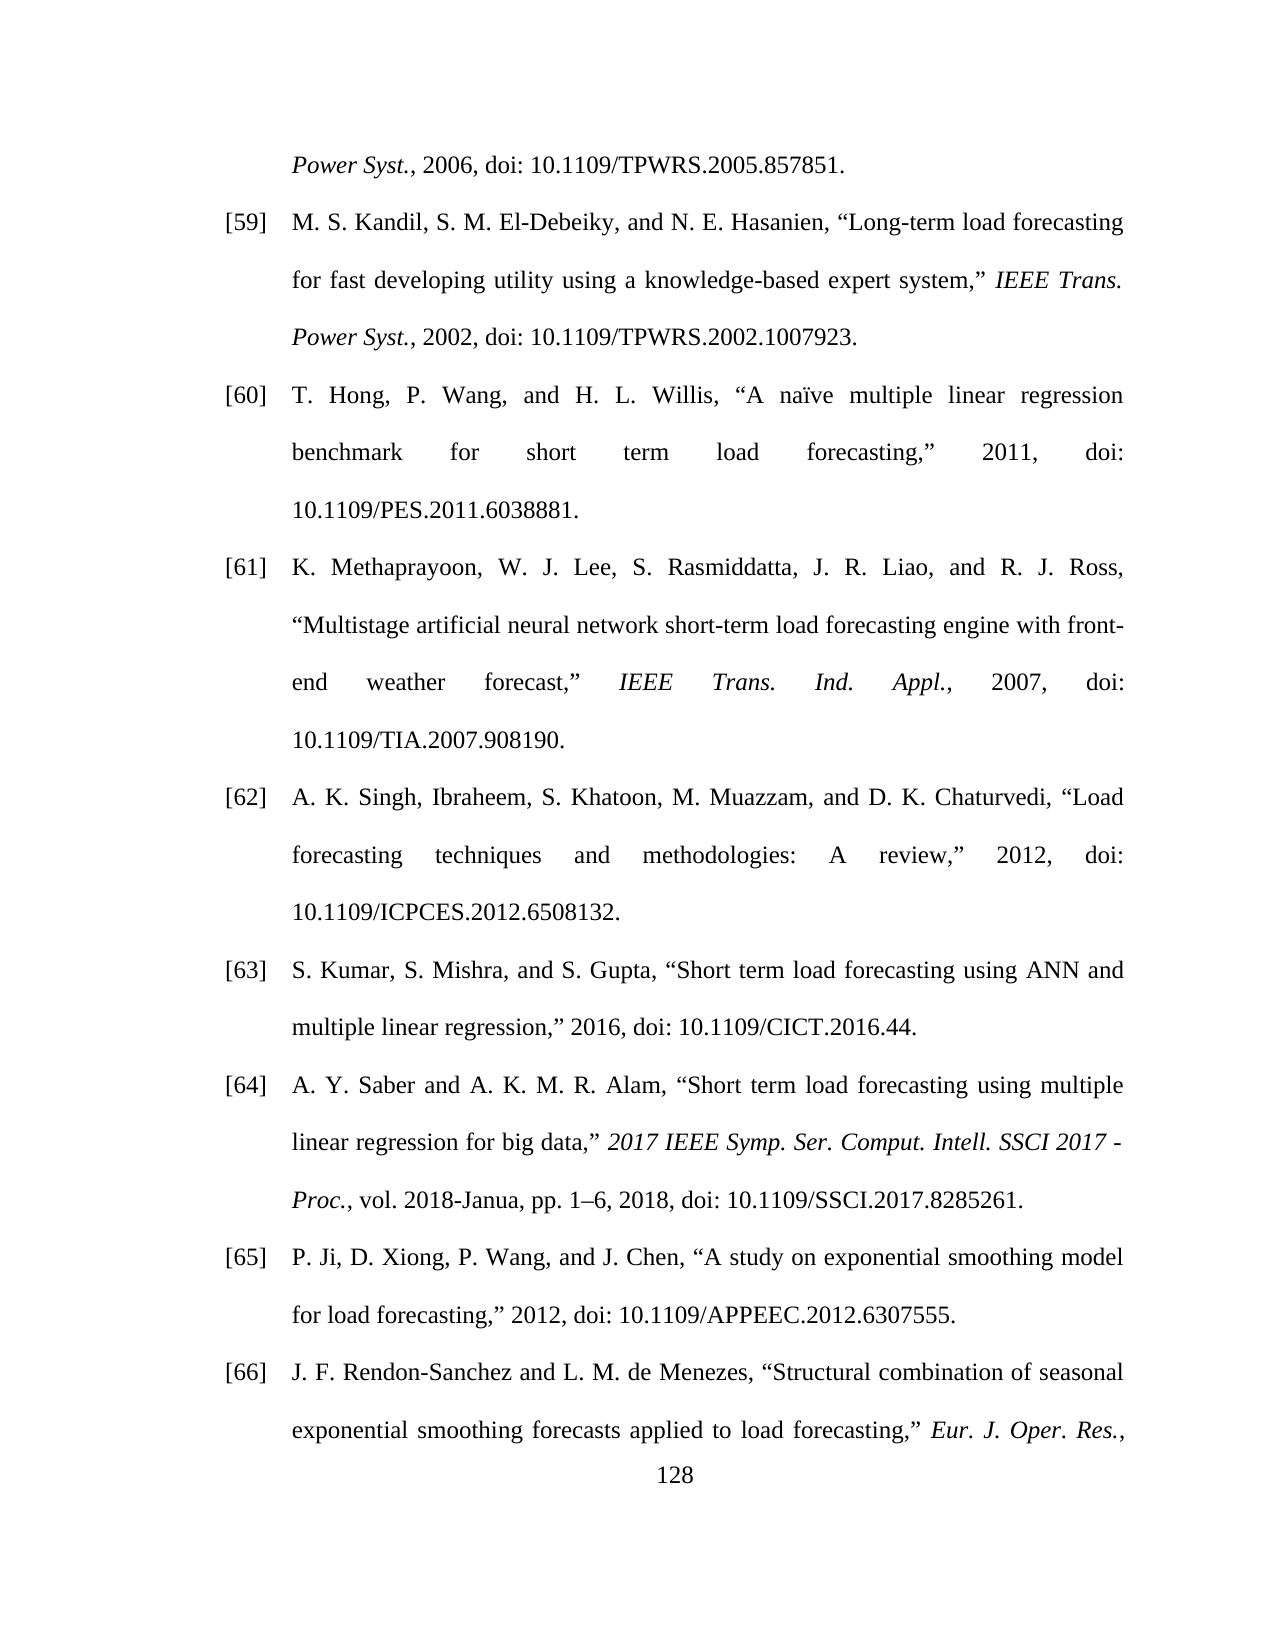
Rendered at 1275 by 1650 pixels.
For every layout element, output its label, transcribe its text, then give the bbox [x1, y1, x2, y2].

text [60] T. Hong, P. Wang, and H. L. Willis, “A naïve multiple linear regression benchmark for short term load forecasting,” 2011, doi: 10.1109/PES.2011.6038881. [225, 380, 1125, 524]
text [64] A. Y. Saber and A. K. M. R. Alam, “Short term load forecasting using multiple linear regression for big data,” 2017 IEEE Symp. Ser. Comput. Intell. SSCI 2017 - Proc., vol. 2018-Janua, pp. 1–6, 2018, doi: 10.1109/SSCI.2017.8285261. [225, 1070, 1125, 1214]
text [65] P. Ji, D. Xiong, P. Wang, and J. Chen, “A study on exponential smoothing model for load forecasting,” 2012, doi: 10.1109/APPEEC.2012.6307555. [225, 1242, 1125, 1329]
text [61] K. Methaprayoon, W. J. Lee, S. Rasmiddatta, J. R. Liao, and R. J. Ross, “Multistage artificial neural network short-term load forecasting engine with front-end weather forecast,” IEEE Trans. Ind. Appl., 2007, doi: 10.1109/TIA.2007.908190. [225, 552, 1125, 754]
text [63] S. Kumar, S. Mishra, and S. Gupta, “Short term load forecasting using ANN and multiple linear regression,” 2016, doi: 10.1109/CICT.2016.44. [225, 955, 1125, 1041]
text [59] M. S. Kandil, S. M. El-Debeiky, and N. E. Hasanien, “Long-term load forecasting for fast developing utility using a knowledge-based expert system,” IEEE Trans. Power Syst., 2002, doi: 10.1109/TPWRS.2002.1007923. [225, 207, 1125, 351]
text [62] A. K. Singh, Ibraheem, S. Khatoon, M. Muazzam, and D. K. Chaturvedi, “Load forecasting techniques and methodologies: A review,” 2012, doi: 10.1109/ICPCES.2012.6508132. [225, 782, 1125, 926]
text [225, 1357, 1125, 1444]
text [225, 150, 1125, 179]
